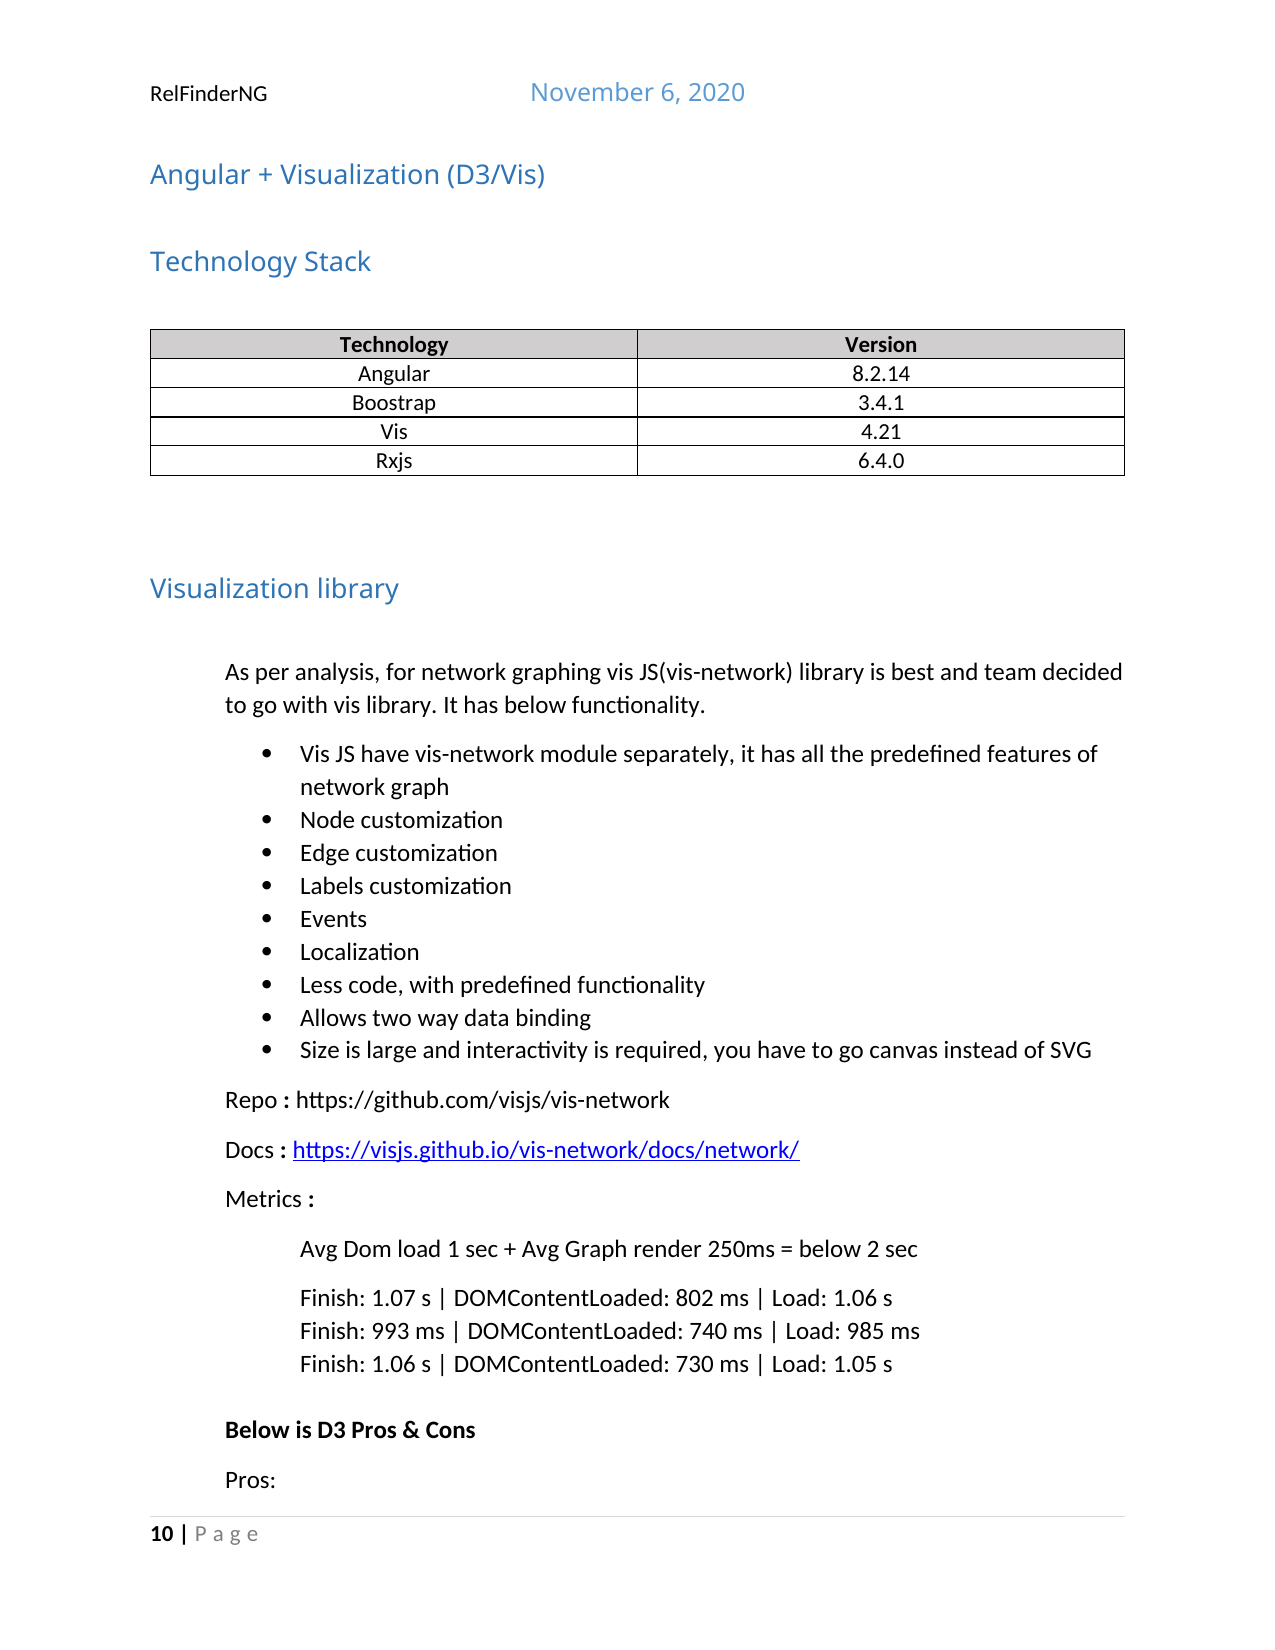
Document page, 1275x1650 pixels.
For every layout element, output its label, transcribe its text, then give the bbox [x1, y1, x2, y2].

list Events [262, 903, 1125, 933]
subtitle Angular + Visualization (D3/Vis) [150, 156, 1125, 193]
table_header Version [638, 330, 1124, 358]
text Avg Dom load 1 sec + Avg Graph render 250ms = below 2 sec [225, 1233, 1125, 1263]
list Labels customization [262, 870, 1125, 901]
table_header Technology [151, 330, 637, 358]
list Edge customization [262, 837, 1125, 868]
subtitle Visualization library [150, 569, 1125, 606]
text Finish: 1.06 s | DOMContentLoaded: 730 ms | Load: 1.05 s [300, 1348, 1125, 1379]
table_cell 8.2.14 [638, 359, 1124, 387]
text As per analysis, for network graphing vis JS(vis-network) library is best and team decided to go with vis library. It has below functionality. [225, 656, 1125, 719]
subtitle Technology Stack [150, 242, 1125, 279]
table_cell Vis [151, 418, 637, 445]
text Metrics : [225, 1183, 1125, 1214]
text Finish: 1.07 s | DOMContentLoaded: 802 ms | Load: 1.06 s [300, 1283, 1125, 1313]
list Less code, with predefined functionality [262, 969, 1125, 999]
list Node customization [262, 804, 1125, 835]
text Repo : https://github.com/visjs/vis-network [225, 1084, 1125, 1115]
table_cell Boostrap [151, 388, 637, 416]
table_cell 3.4.1 [638, 388, 1124, 416]
list Vis JS have vis-network module separately, it has all the predefined features of network graph [262, 738, 1125, 802]
list Localization [262, 936, 1125, 966]
text Pros: [225, 1464, 1125, 1494]
table_cell Rxjs [151, 446, 637, 474]
text Finish: 993 ms | DOMContentLoaded: 740 ms | Load: 985 ms [300, 1316, 1125, 1346]
text Below is D3 Pros & Cons [225, 1414, 1125, 1445]
table_cell 4.21 [638, 418, 1124, 445]
table_cell Angular [151, 359, 637, 387]
table_cell 6.4.0 [638, 446, 1124, 474]
list Size is large and interactivity is required, you have to go canvas instead of SVG [262, 1035, 1125, 1065]
list Allows two way data binding [262, 1002, 1125, 1032]
text Docs : https://visjs.github.io/vis-network/docs/network/ [225, 1134, 1125, 1164]
